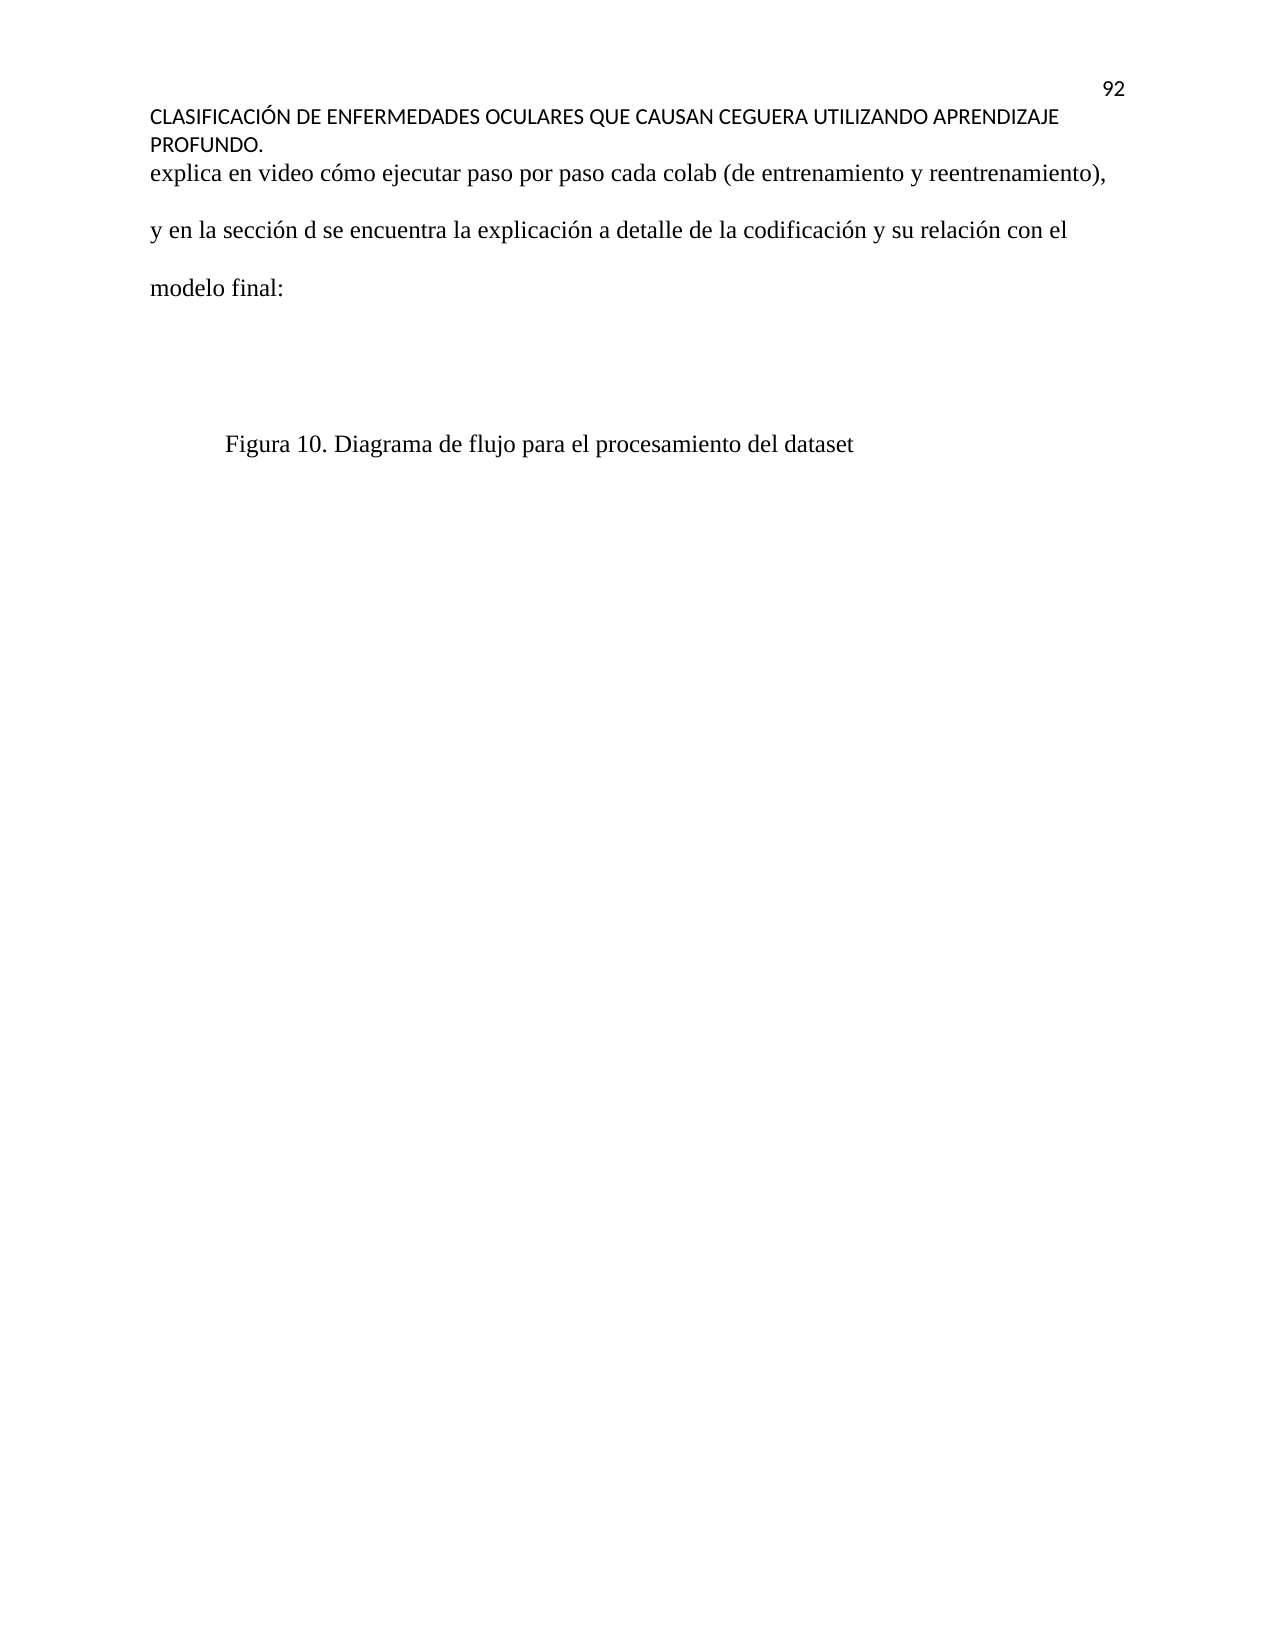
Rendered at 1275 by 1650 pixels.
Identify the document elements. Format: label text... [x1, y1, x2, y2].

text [150, 158, 1125, 302]
text Figura 10. Diagrama de flujo para el procesamiento del dataset [150, 429, 1125, 458]
